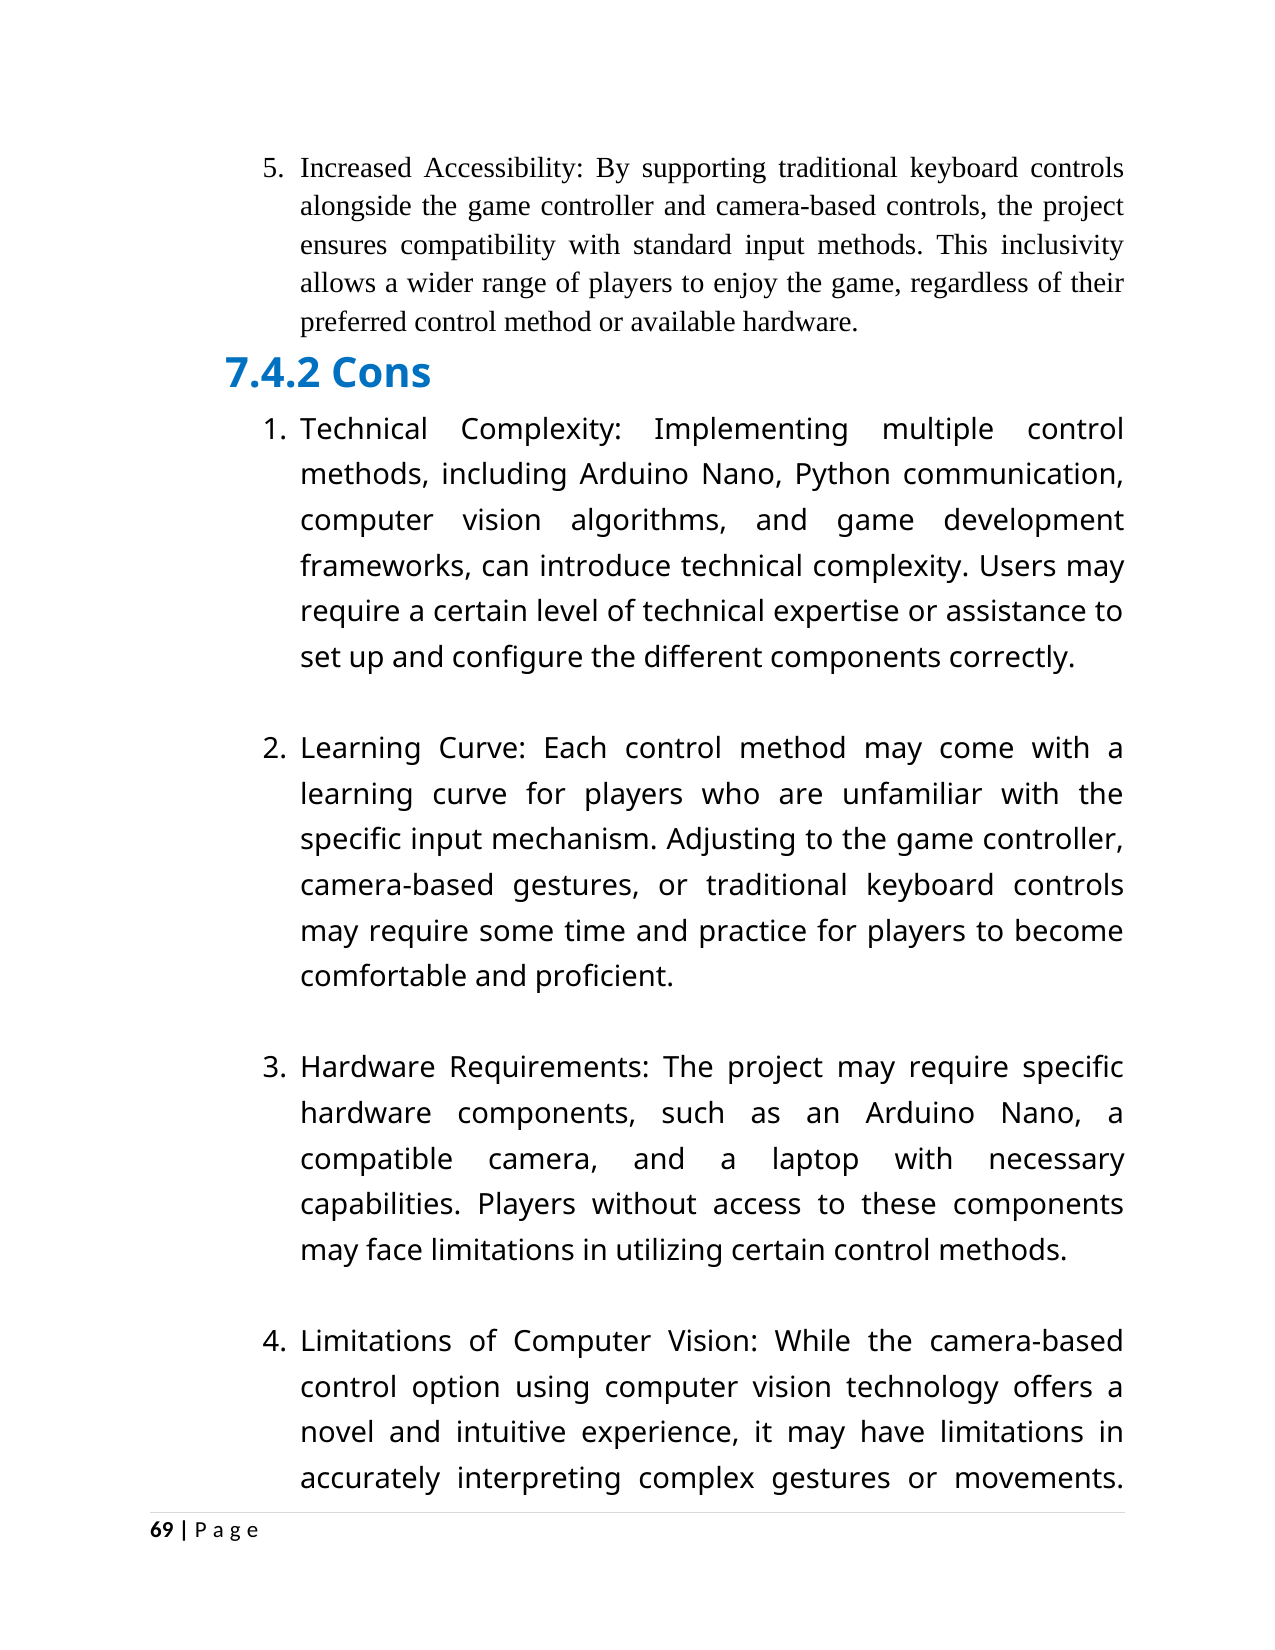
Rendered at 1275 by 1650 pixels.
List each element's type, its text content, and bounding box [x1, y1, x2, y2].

list Hardware Requirements: The project may require specific hardware components, such as an Arduino Nano, a compatible camera, and a laptop with necessary capabilities. Players without access to these components may face limitations in utilizing certain control methods. [262, 1047, 1125, 1269]
list Increased Accessibility: By supporting traditional keyboard controls alongside the game controller and camera-based controls, the project ensures compatibility with standard input methods. This inclusivity allows a wider range of players to enjoy the game, regardless of their preferred control method or available hardware. [262, 150, 1125, 338]
text 7.4.2 Cons [150, 343, 1125, 399]
list Technical Complexity: Implementing multiple control methods, including Arduino Nano, Python communication, computer vision algorithms, and game development frameworks, can introduce technical complexity. Users may require a certain level of technical expertise or assistance to set up and configure the different components correctly. [262, 408, 1125, 676]
list Learning Curve: Each control method may come with a learning curve for players who are unfamiliar with the specific input mechanism. Adjusting to the game controller, camera-based gestures, or traditional keyboard controls may require some time and practice for players to become comfortable and proficient. [262, 727, 1125, 995]
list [262, 1320, 1125, 1497]
